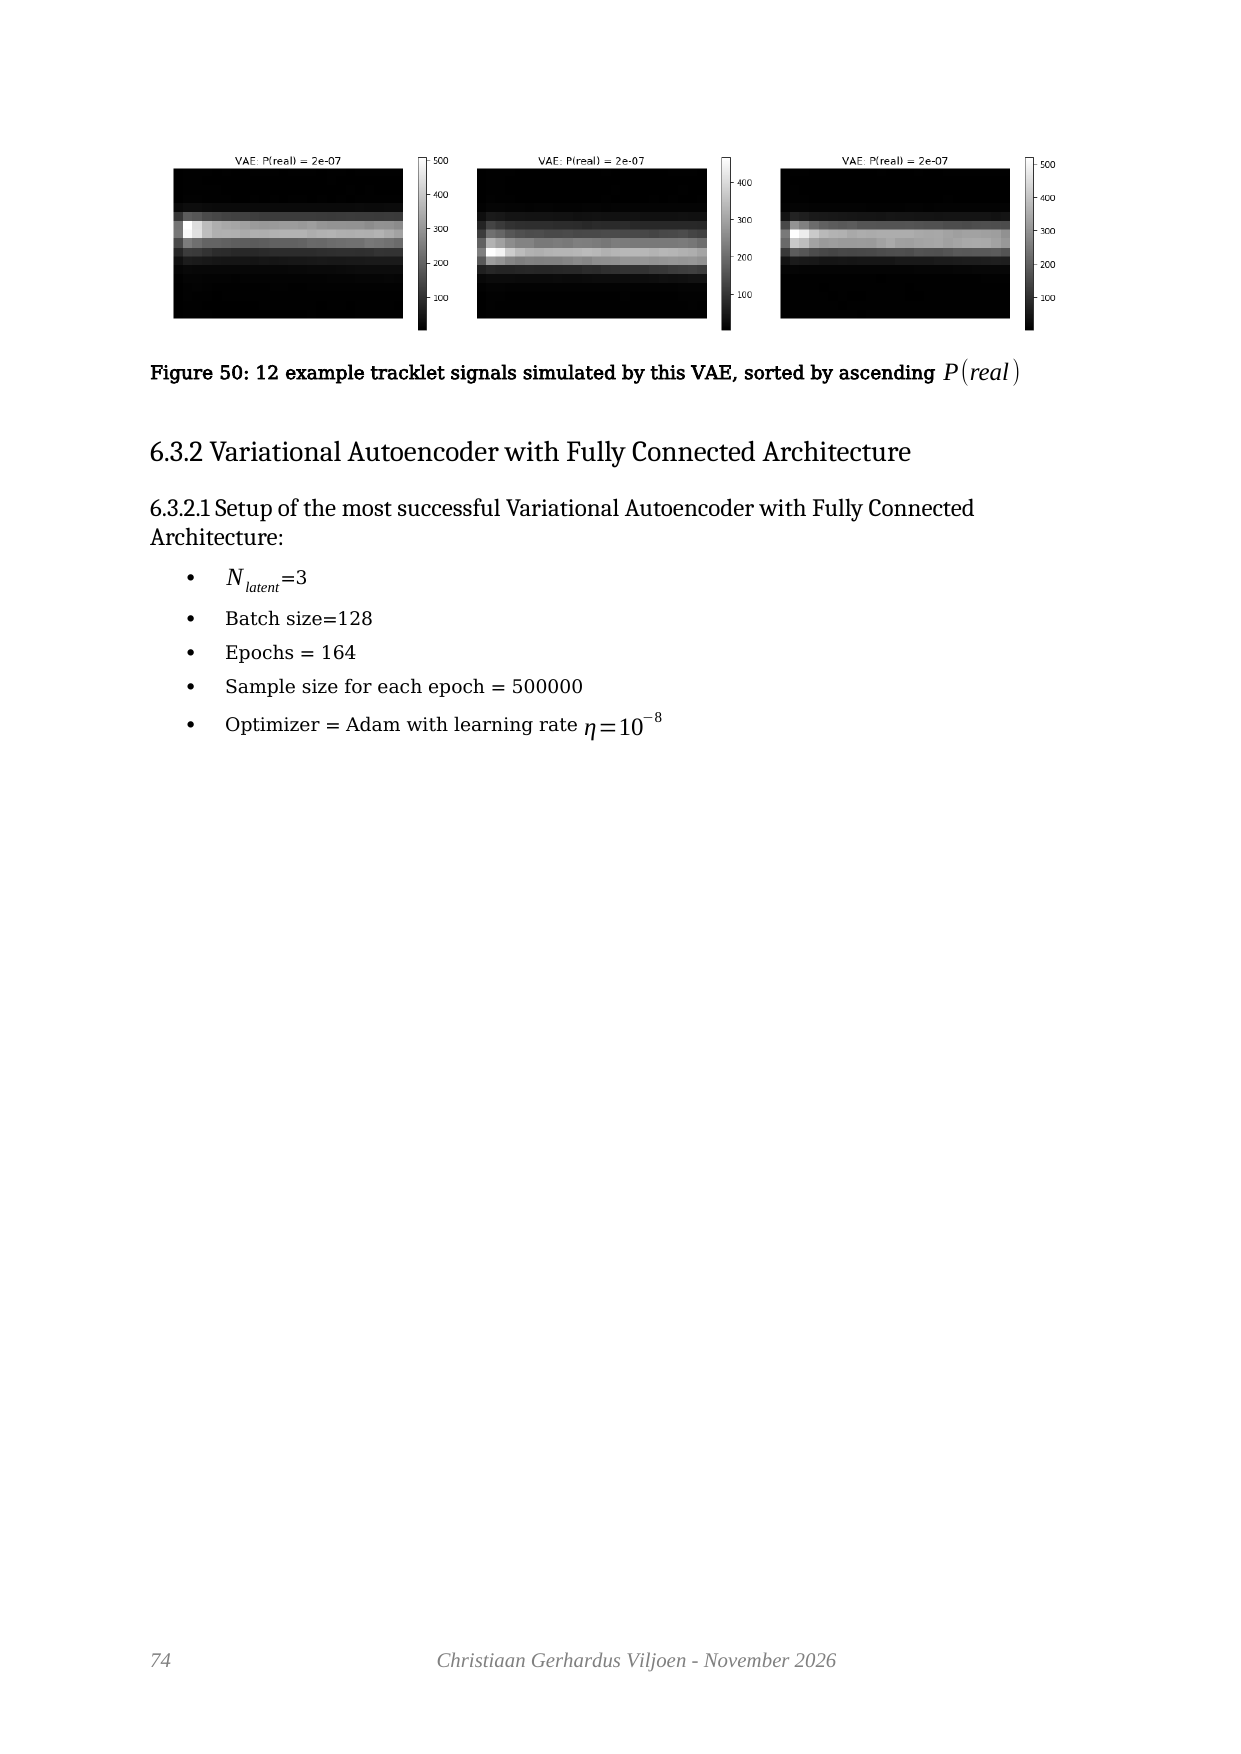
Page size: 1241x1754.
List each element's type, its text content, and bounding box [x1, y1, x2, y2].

picture [150, 150, 1061, 338]
text Figure 50: 12 example tracklet signals simulated by this VAE, sorted by ascending [150, 357, 1090, 387]
list Epochs = 164 [187, 641, 1090, 663]
list Sample size for each epoch = 500000 [187, 675, 1090, 698]
subtitle Setup of the most successful Variational Autoencoder with Fully Connected Architecture: [150, 494, 1090, 552]
list =3 [187, 564, 1090, 595]
list Batch size=128 [187, 607, 1090, 629]
list Optimizer = Adam with learning rate [187, 709, 1090, 740]
subtitle Variational Autoencoder with Fully Connected Architecture [150, 436, 1090, 469]
